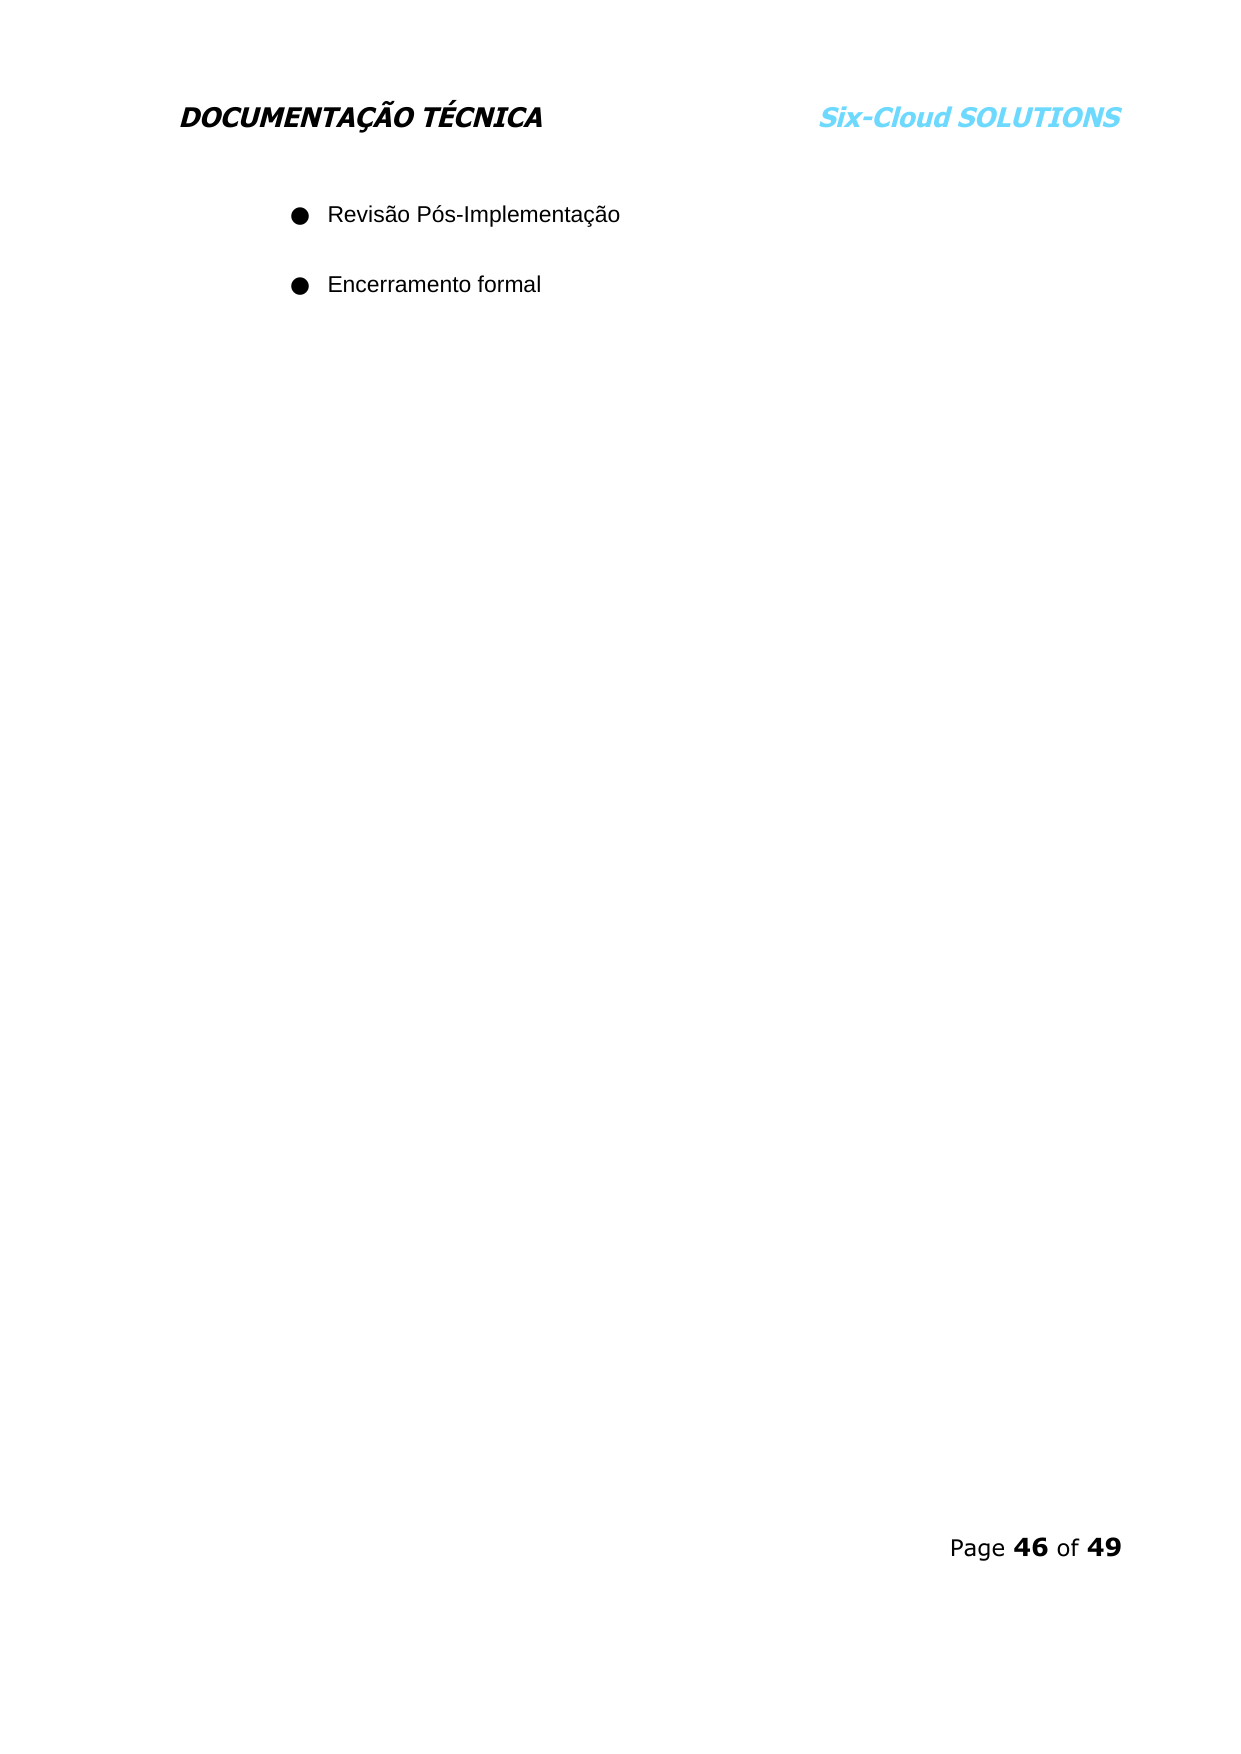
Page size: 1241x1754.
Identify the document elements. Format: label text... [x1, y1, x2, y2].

list Encerramento formal [290, 258, 1121, 306]
list Revisão Pós-Implementação [290, 188, 1121, 235]
